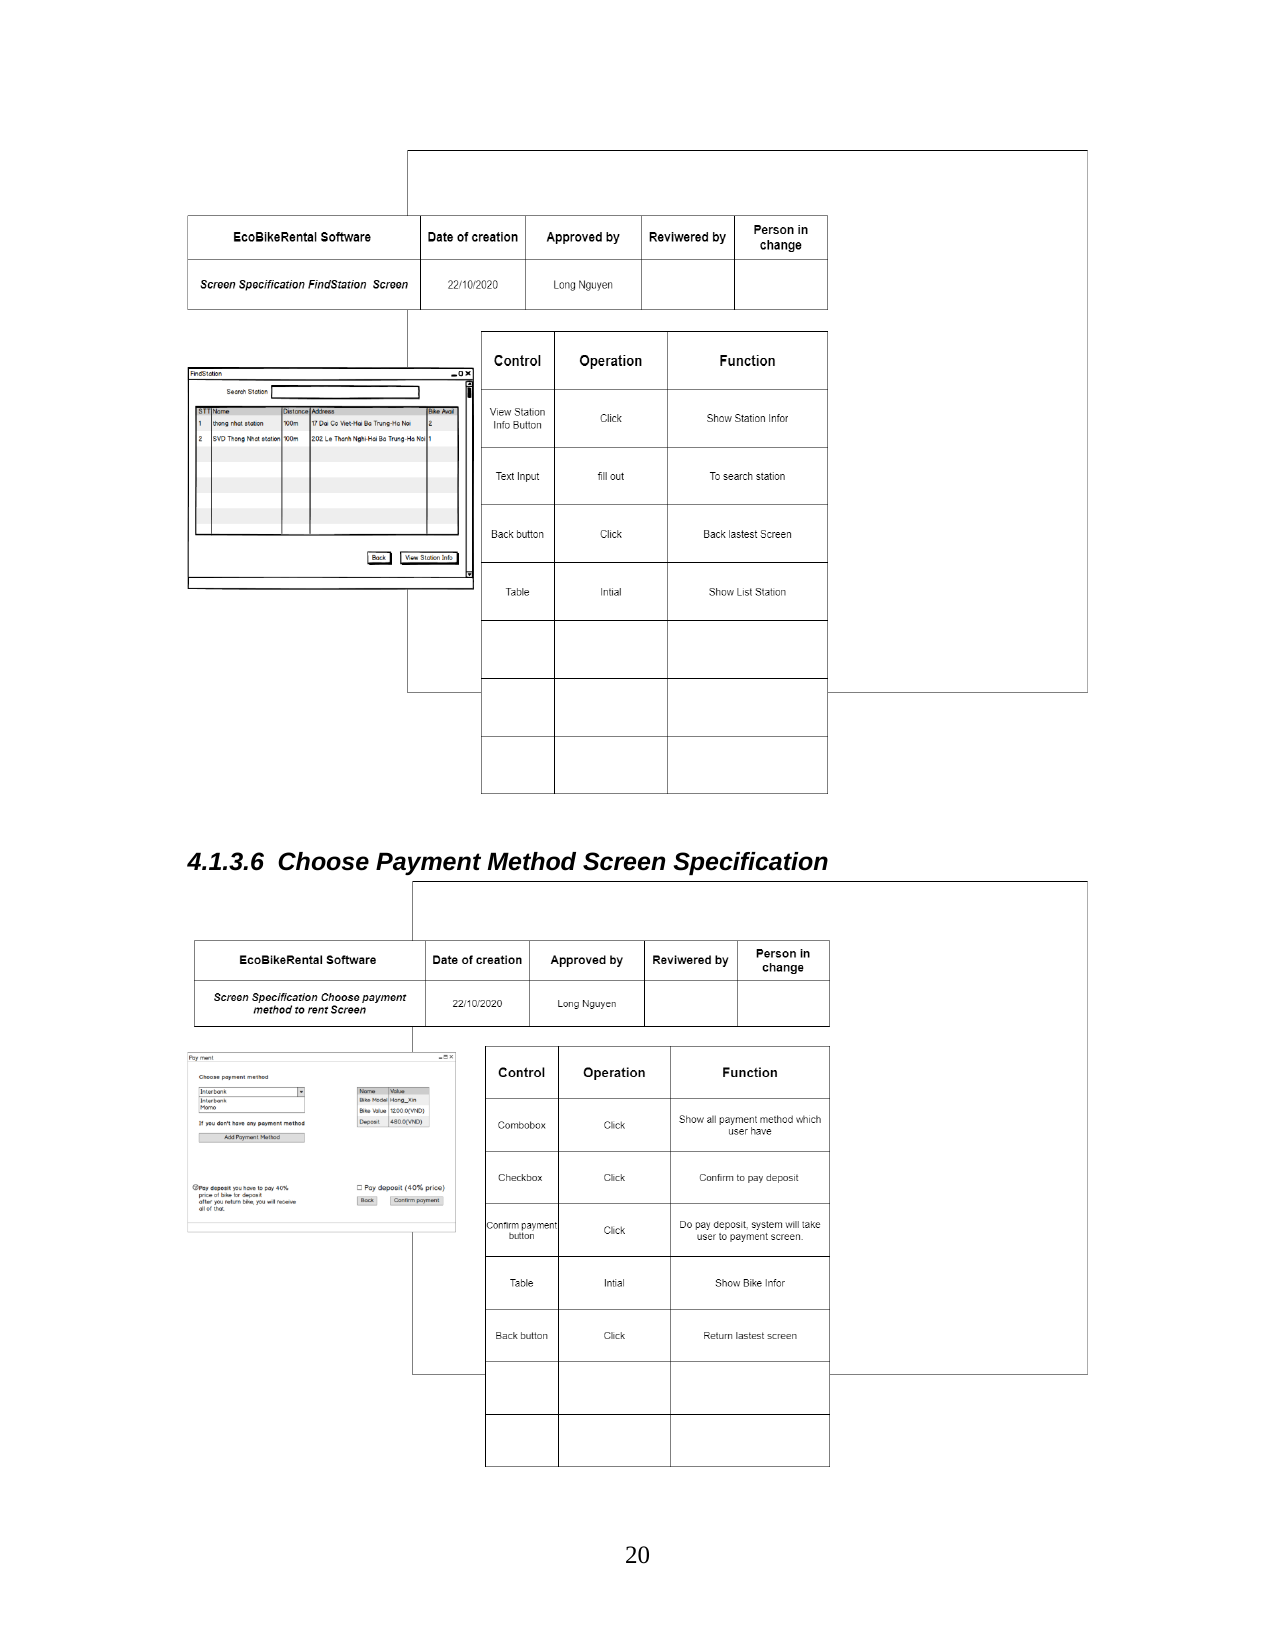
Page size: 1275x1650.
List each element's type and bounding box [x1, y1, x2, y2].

picture [187, 881, 1088, 1467]
picture [187, 150, 1088, 794]
